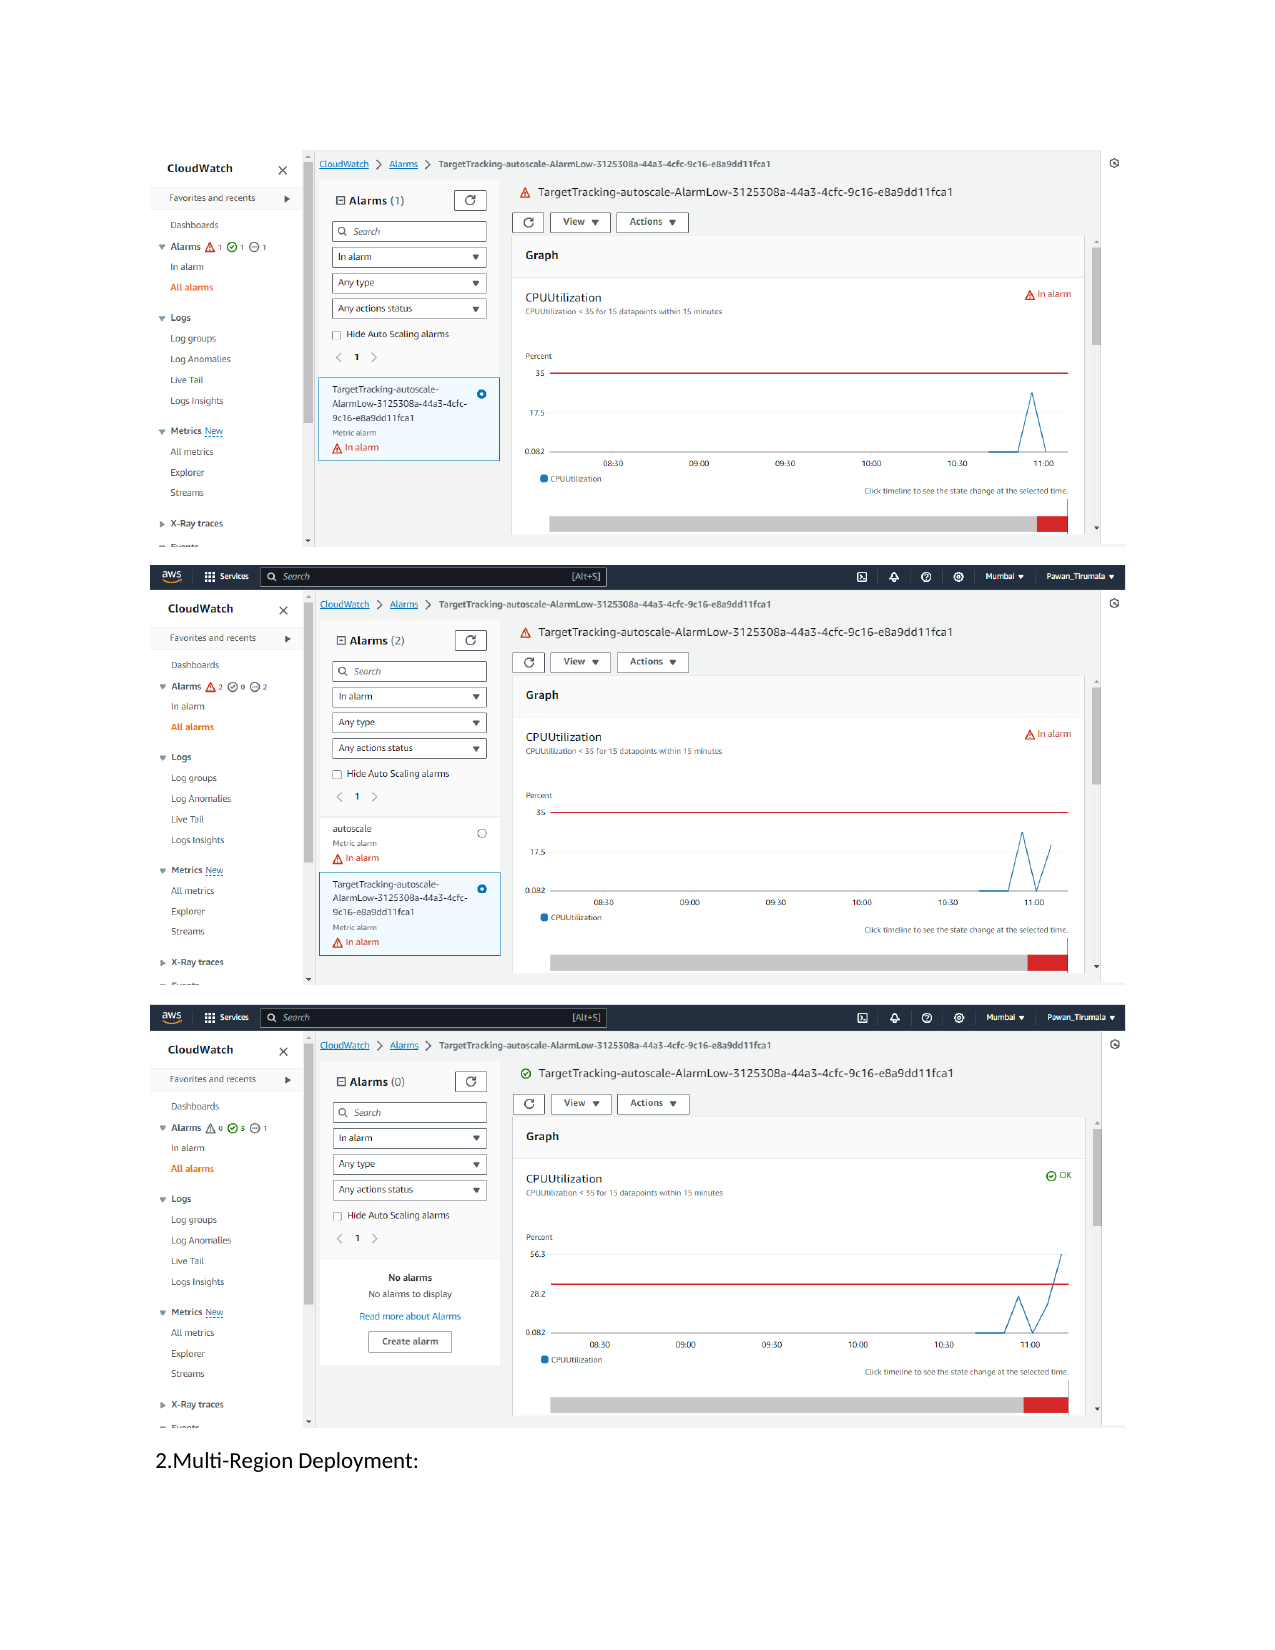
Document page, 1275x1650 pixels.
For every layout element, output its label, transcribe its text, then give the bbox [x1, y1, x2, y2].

picture [150, 150, 1125, 547]
picture [150, 1003, 1125, 1428]
picture [150, 565, 1125, 985]
text 2.Multi-Region Deployment: [150, 1446, 1125, 1474]
